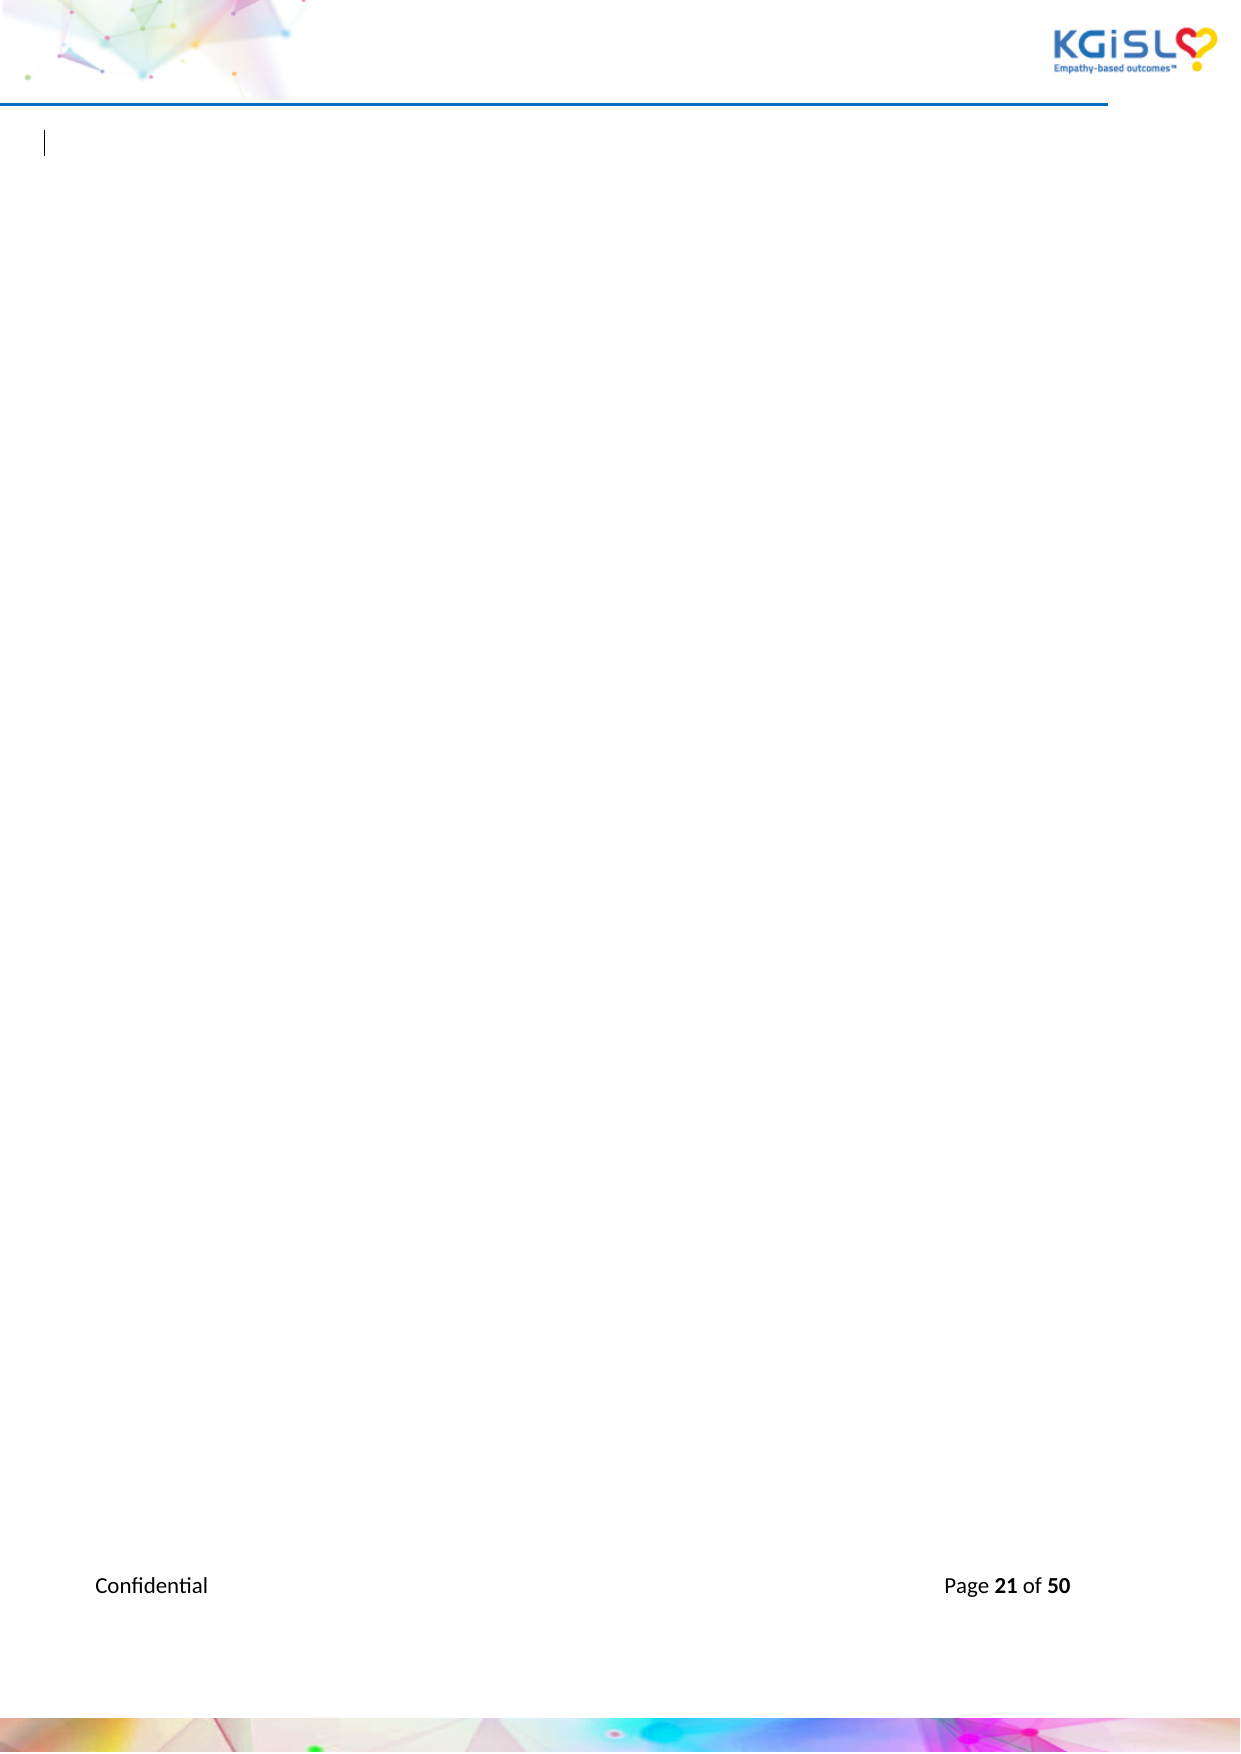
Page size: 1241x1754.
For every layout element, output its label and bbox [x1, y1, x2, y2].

picture [0, 0, 1236, 100]
picture [0, 1718, 1241, 1752]
